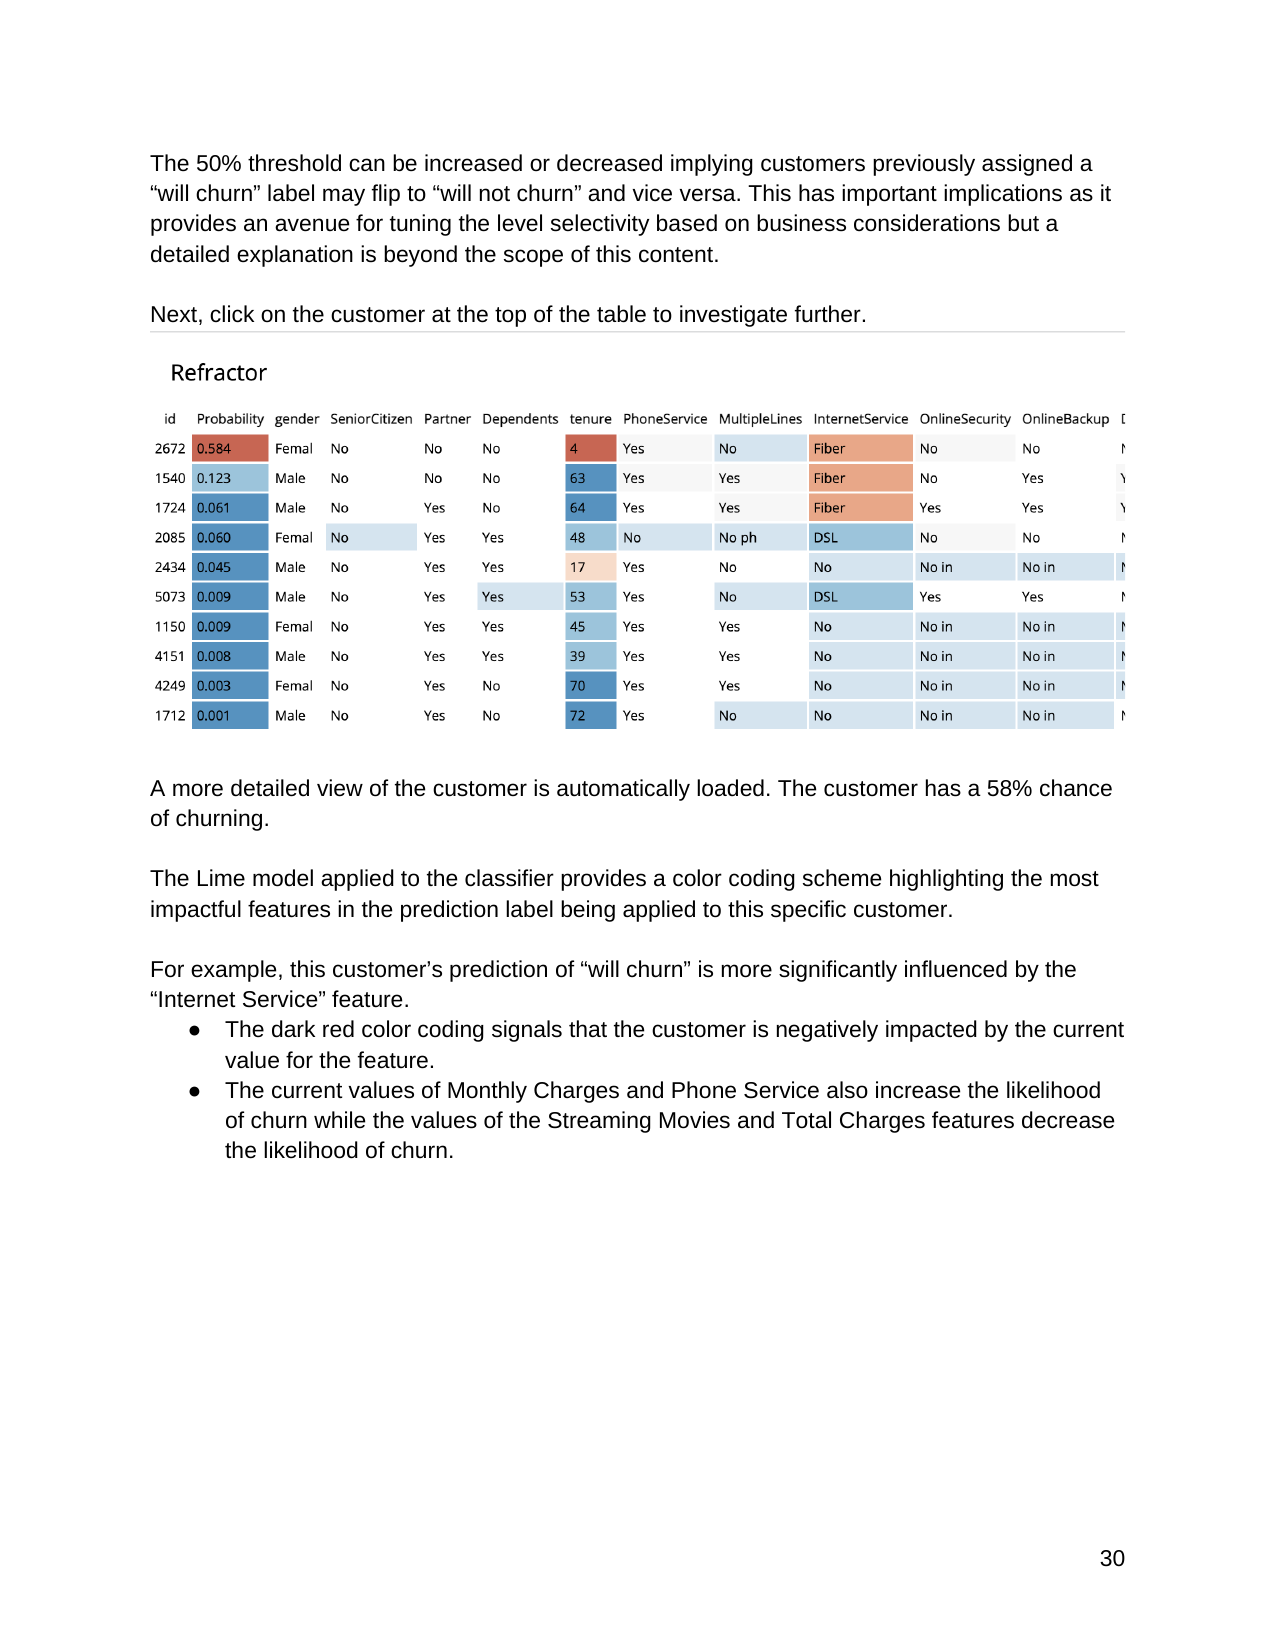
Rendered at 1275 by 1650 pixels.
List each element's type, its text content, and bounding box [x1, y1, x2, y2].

text For example, this customer’s prediction of “will churn” is more significantly influenced by the “Internet Service” feature. [150, 956, 1125, 1012]
text The 50% threshold can be increased or decreased implying customers previously assigned a “will churn” label may flip to “will not churn” and vice versa. This has important implications as it provides an avenue for tuning the level selectivity based on business considerations but a detailed explanation is beyond the scope of this content. [150, 150, 1125, 267]
picture [150, 331, 1125, 771]
list The current values of Monthly Charges and Phone Service also increase the likelihood of churn while the values of the Streaming Movies and Total Charges features decrease the likelihood of churn. [187, 1077, 1125, 1163]
text Next, click on the customer at the top of the table to investigate further. [150, 301, 1125, 327]
text The Lime model applied to the classifier provides a color coding scheme highlighting the most impactful features in the prediction label being applied to this specific customer. [150, 865, 1125, 922]
list The dark red color coding signals that the customer is negatively impacted by the current value for the feature. [187, 1016, 1125, 1073]
text A more detailed view of the customer is automatically loaded. The customer has a 58% chance of churning. [150, 775, 1125, 831]
